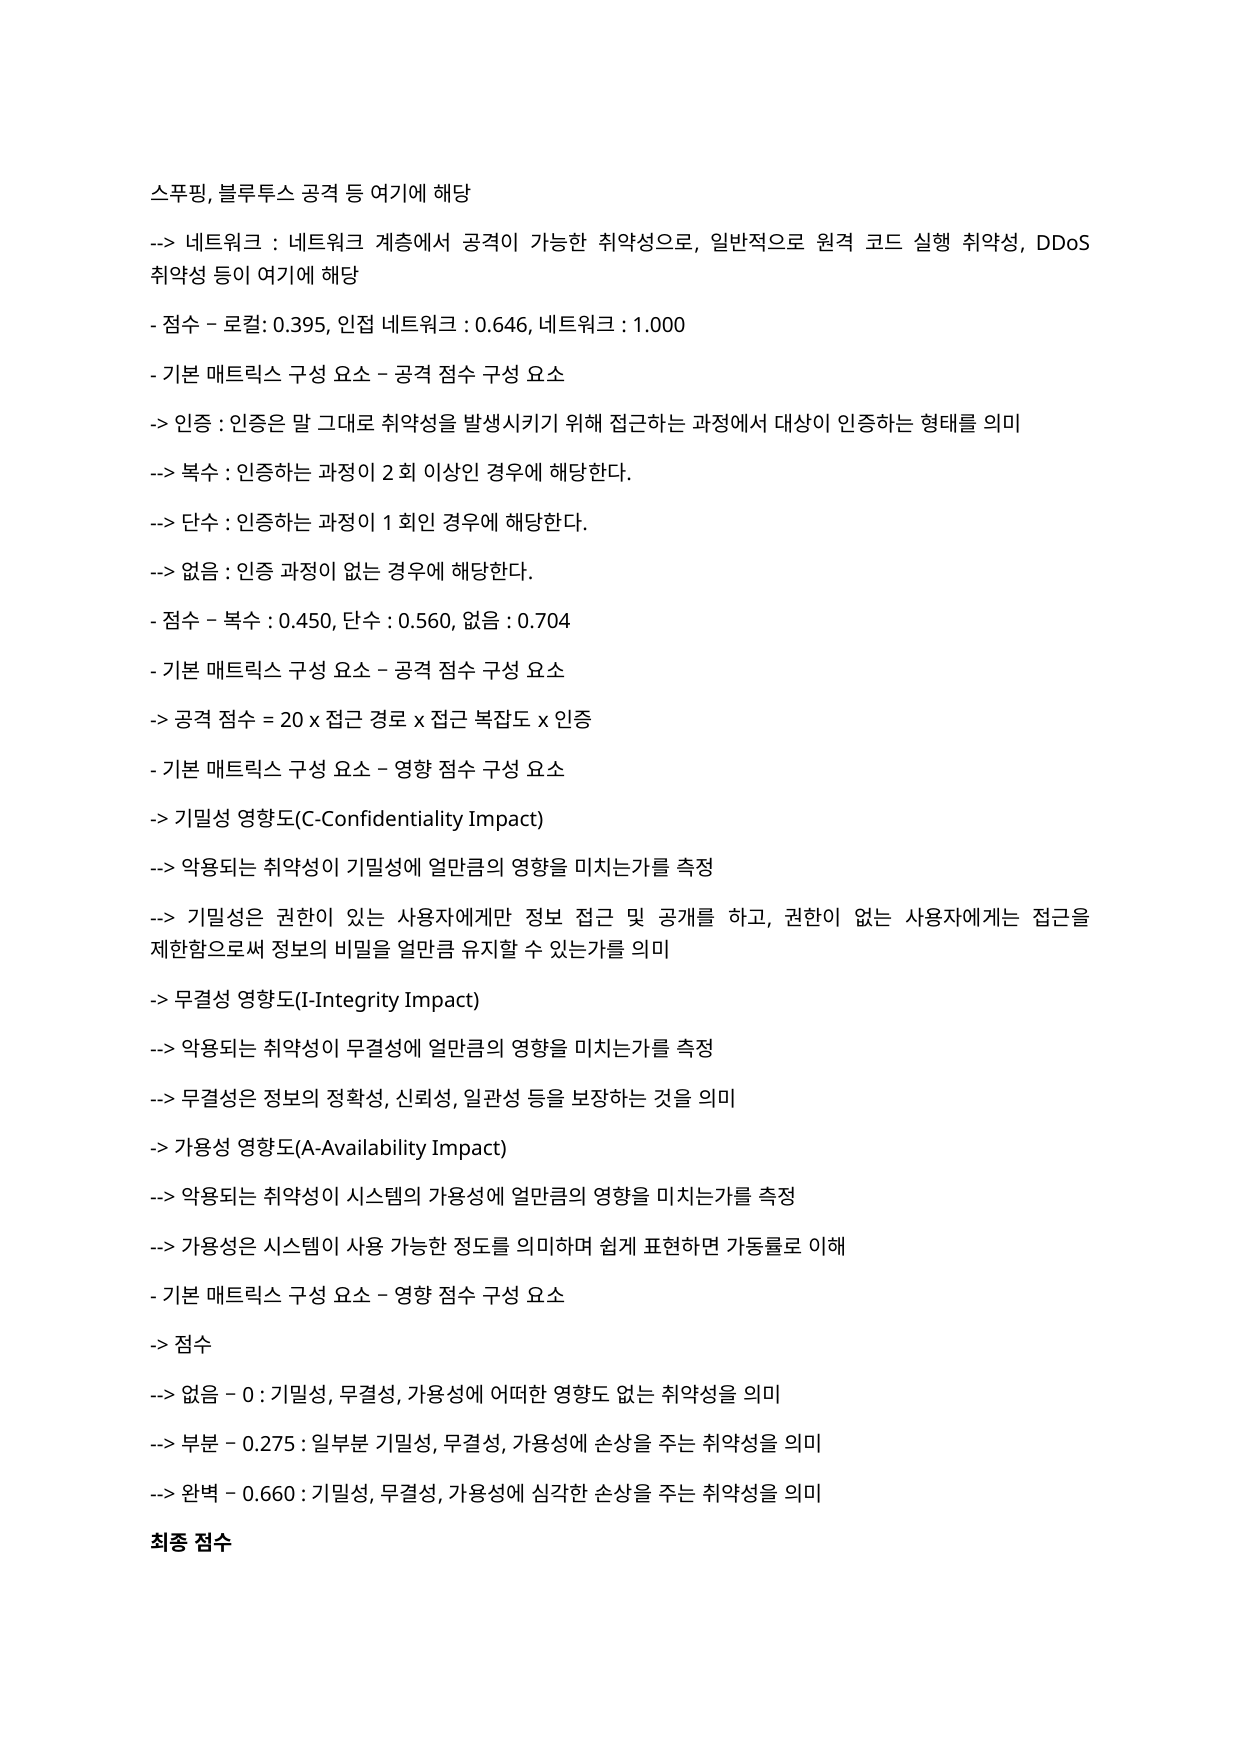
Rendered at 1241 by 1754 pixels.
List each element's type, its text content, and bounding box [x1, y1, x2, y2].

text --> 완벽 – 0.660 : 기밀성, 무결성, 가용성에 심각한 손상을 주는 취약성을 의미 [150, 1477, 1090, 1507]
text --> 없음 – 0 : 기밀성, 무결성, 가용성에 어떠한 영향도 없는 취약성을 의미 [150, 1378, 1090, 1408]
text -> 무결성 영향도(I-Integrity Impact) [150, 983, 1090, 1013]
text -> 인증 : 인증은 말 그대로 취약성을 발생시키기 위해 접근하는 과정에서 대상이 인증하는 형태를 의미 [150, 407, 1090, 438]
text --> 악용되는 취약성이 시스템의 가용성에 얼만큼의 영향을 미치는가를 측정 [150, 1181, 1090, 1211]
text --> 네트워크 : 네트워크 계층에서 공격이 가능한 취약성으로, 일반적으로 원격 코드 실행 취약성, DDoS 취약성 등이 여기에 해당 [150, 227, 1090, 289]
text - 기본 매트릭스 구성 요소 – 공격 점수 구성 요소 [150, 654, 1090, 684]
text --> 악용되는 취약성이 기밀성에 얼만큼의 영향을 미치는가를 측정 [150, 852, 1090, 882]
text -> 공격 점수 = 20 x 접근 경로 x 접근 복잡도 x 인증 [150, 703, 1090, 734]
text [150, 177, 1090, 207]
text -> 점수 [150, 1329, 1090, 1359]
text - 기본 매트릭스 구성 요소 – 공격 점수 구성 요소 [150, 358, 1090, 388]
text --> 기밀성은 권한이 있는 사용자에게만 정보 접근 및 공개를 하고, 권한이 없는 사용자에게는 접근을 제한함으로써 정보의 비밀을 얼만큼 유지할 수 있는가를 의미 [150, 901, 1090, 964]
text - 기본 매트릭스 구성 요소 – 영향 점수 구성 요소 [150, 753, 1090, 783]
text - 점수 – 복수 : 0.450, 단수 : 0.560, 없음 : 0.704 [150, 605, 1090, 635]
text -> 가용성 영향도(A-Availability Impact) [150, 1131, 1090, 1161]
text --> 무결성은 정보의 정확성, 신뢰성, 일관성 등을 보장하는 것을 의미 [150, 1082, 1090, 1112]
text --> 부분 – 0.275 : 일부분 기밀성, 무결성, 가용성에 손상을 주는 취약성을 의미 [150, 1427, 1090, 1458]
text --> 가용성은 시스템이 사용 가능한 정도를 의미하며 쉽게 표현하면 가동률로 이해 [150, 1230, 1090, 1260]
text 최종 점수 [150, 1526, 1090, 1556]
text --> 없음 : 인증 과정이 없는 경우에 해당한다. [150, 555, 1090, 586]
text -> 기밀성 영향도(C-Confidentiality Impact) [150, 802, 1090, 833]
text - 점수 – 로컬: 0.395, 인접 네트워크 : 0.646, 네트워크 : 1.000 [150, 308, 1090, 339]
text --> 악용되는 취약성이 무결성에 얼만큼의 영향을 미치는가를 측정 [150, 1032, 1090, 1063]
text --> 단수 : 인증하는 과정이 1회인 경우에 해당한다. [150, 506, 1090, 536]
text --> 복수 : 인증하는 과정이 2회 이상인 경우에 해당한다. [150, 457, 1090, 487]
text - 기본 매트릭스 구성 요소 – 영향 점수 구성 요소 [150, 1279, 1090, 1309]
